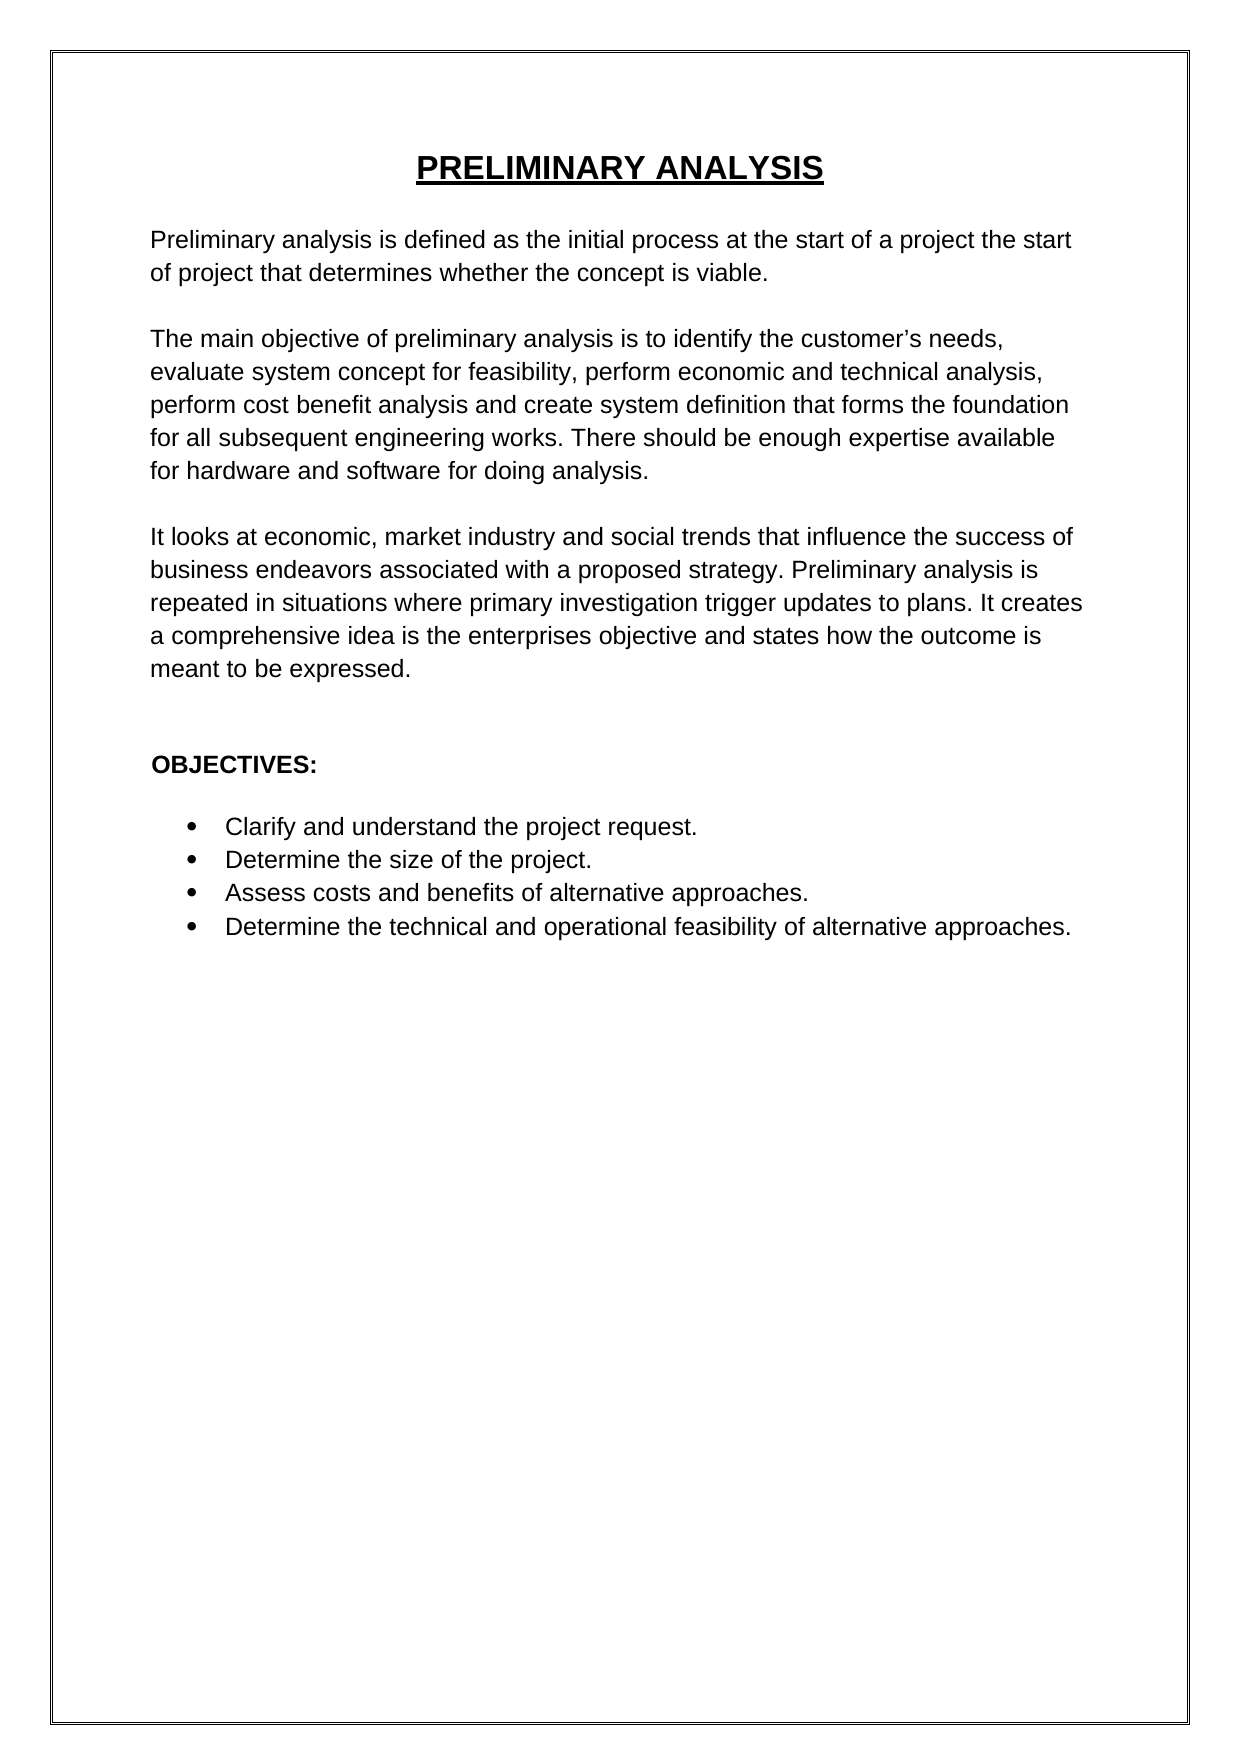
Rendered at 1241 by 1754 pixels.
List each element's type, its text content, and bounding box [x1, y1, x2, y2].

subtitle PRELIMINARY ANALYSIS [244, 148, 996, 186]
list Clarify and understand the project request. [187, 812, 1186, 841]
text The main objective of preliminary analysis is to identify the customer’s needs, evaluate system concept for feasibility, perform economic and technical analysis, perform cost benefit analysis and create system definition that forms the foundation for all subsequent engineering works. There should be enough expertise available for hardware and software for doing analysis. [150, 324, 1075, 484]
list Assess costs and benefits of alternative approaches. [187, 878, 1186, 907]
text It looks at economic, market industry and social trends that influence the success of business endeavors associated with a proposed strategy. Preliminary analysis is repeated in situations where primary investigation trigger updates to plans. It creates a comprehensive idea is the enterprises objective and states how the outcome is meant to be expressed. [150, 522, 1087, 683]
text Preliminary analysis is defined as the initial process at the start of a project the start of project that determines whether the concept is viable. [150, 225, 1073, 287]
list Determine the technical and operational feasibility of alternative approaches. [187, 912, 1186, 941]
list Determine the size of the project. [187, 845, 1186, 874]
text OBJECTIVES: [151, 750, 1186, 778]
